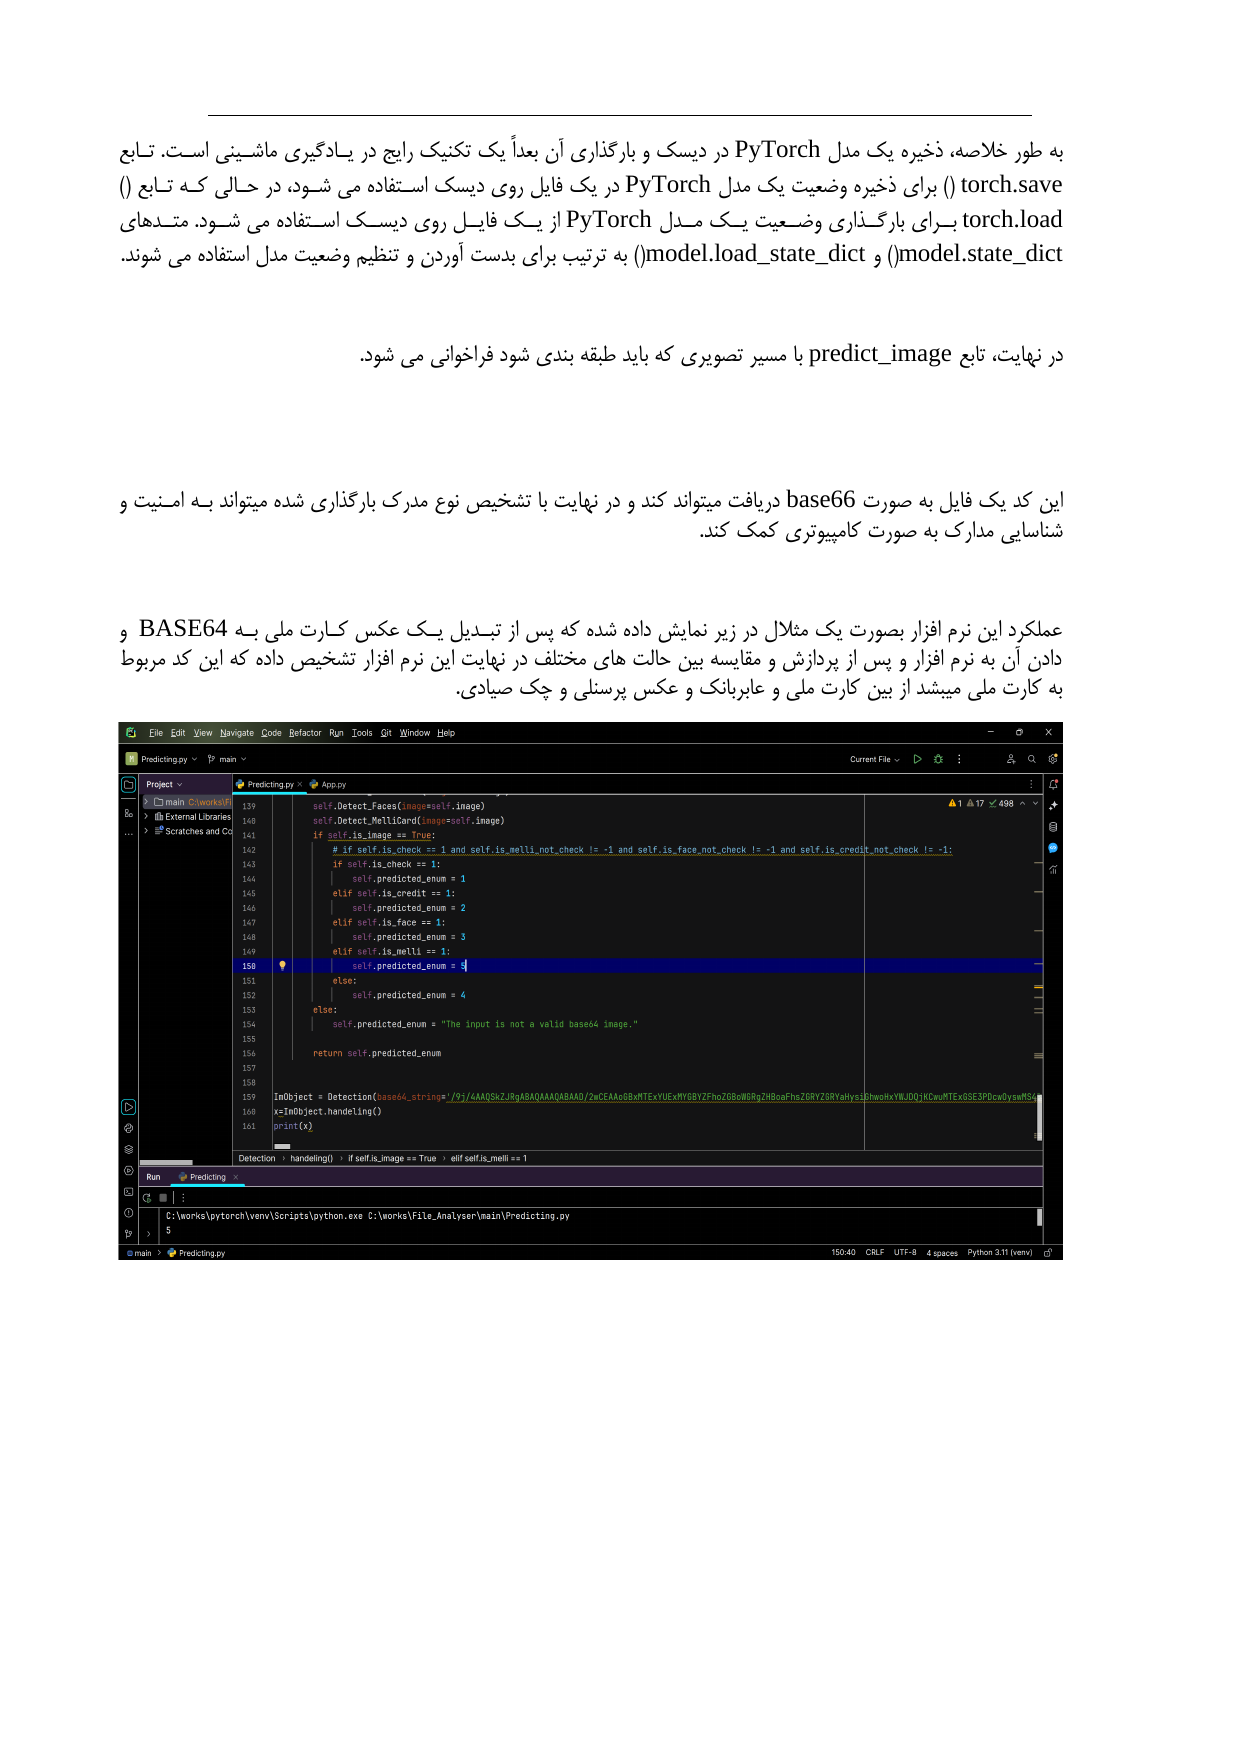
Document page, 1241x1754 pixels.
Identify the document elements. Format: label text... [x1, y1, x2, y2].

text این کد یک فایل به صورت base66 دریافت میتواند کند و در نهایت با تشخیص نوع مدرک بارگذاری شده میتواند به امنیت و شناسایی مدارک به صورت کامپیوتری کمک کند. [118, 484, 1063, 546]
text در نهایت، تابع predict_image با مسیر تصویری که باید طبقه بندی شود فراخوانی می شود. [118, 338, 1063, 370]
picture [118, 722, 1063, 1260]
text عملکرد این نرم افزار بصورت یک مثلال در زیر نمایش داده شده که پس از تبدیل یک عکس کارت ملی به BASE64 و دادن آن به نرم افزار و پس از پردازش و مقایسه بین حالت های مختلف در نهایت این نرم افزار تشخیص داده که این کد مربوط به کارت ملی میبشد از بین کارت ملی و عابربانک و عکس پرسنلی و چک صیادی. [118, 613, 1063, 703]
text به طور خلاصه، ذخیره یک مدل PyTorch در دیسک و بارگذاری آن بعداً یک تکنیک رایج در یادگیری ماشینی است. تابع torch.save () برای ذخیره وضعیت یک مدل PyTorch در یک فایل روی دیسک استفاده می شود، در حالی که تابع ()torch.load برای بارگذاری وضعیت یک مدل PyTorch از یک فایل روی دیسک استفاده می شود. متدهای model.state_dict() و model.load_state_dict() به ترتیب برای بدست آوردن و تنظیم وضعیت مدل استفاده می شوند. [118, 134, 1063, 271]
